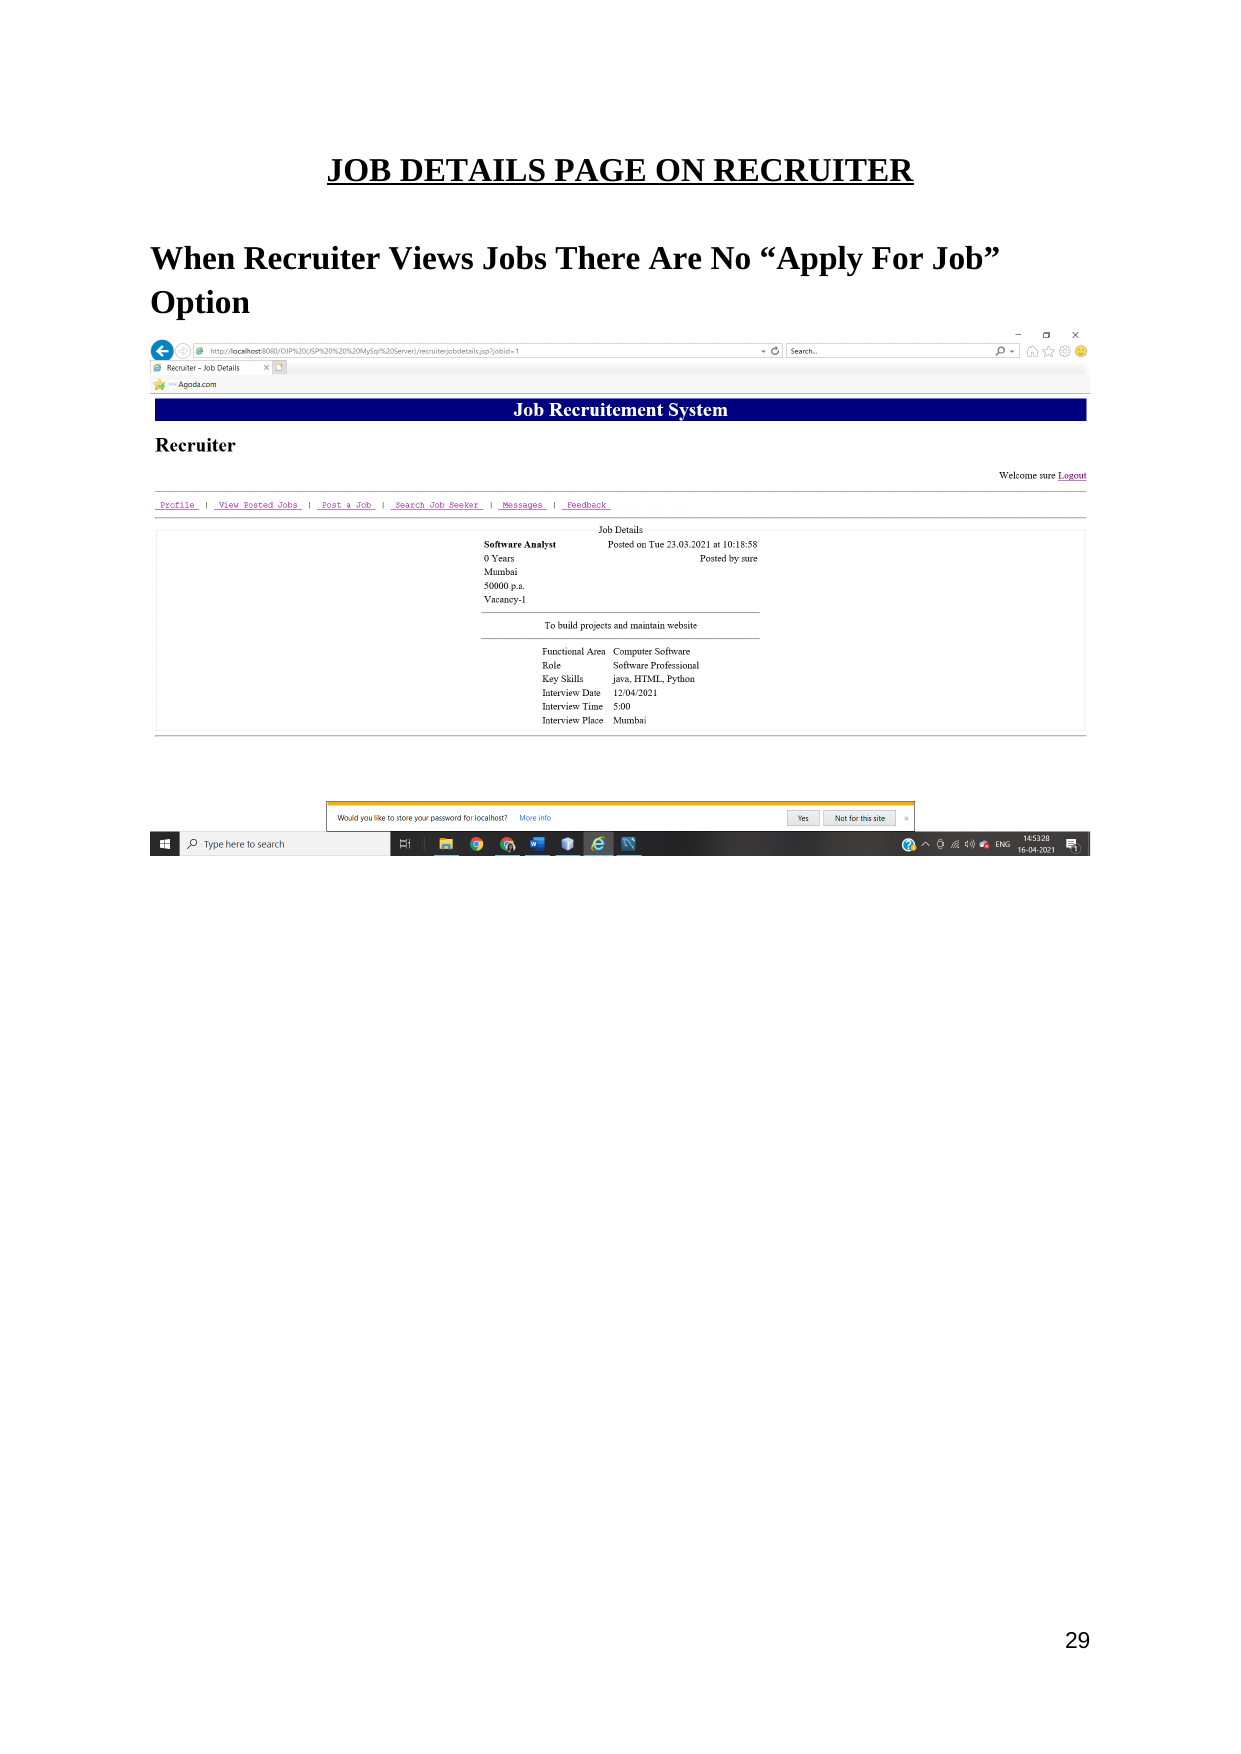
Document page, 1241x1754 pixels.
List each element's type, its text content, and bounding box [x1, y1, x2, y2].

text When Recruiter Views Jobs There Are No “Apply For Job” Option [150, 238, 1090, 321]
picture [157, 347, 168, 355]
picture [150, 326, 1091, 856]
text JOB DETAILS PAGE ON RECRUITER [150, 150, 1090, 188]
